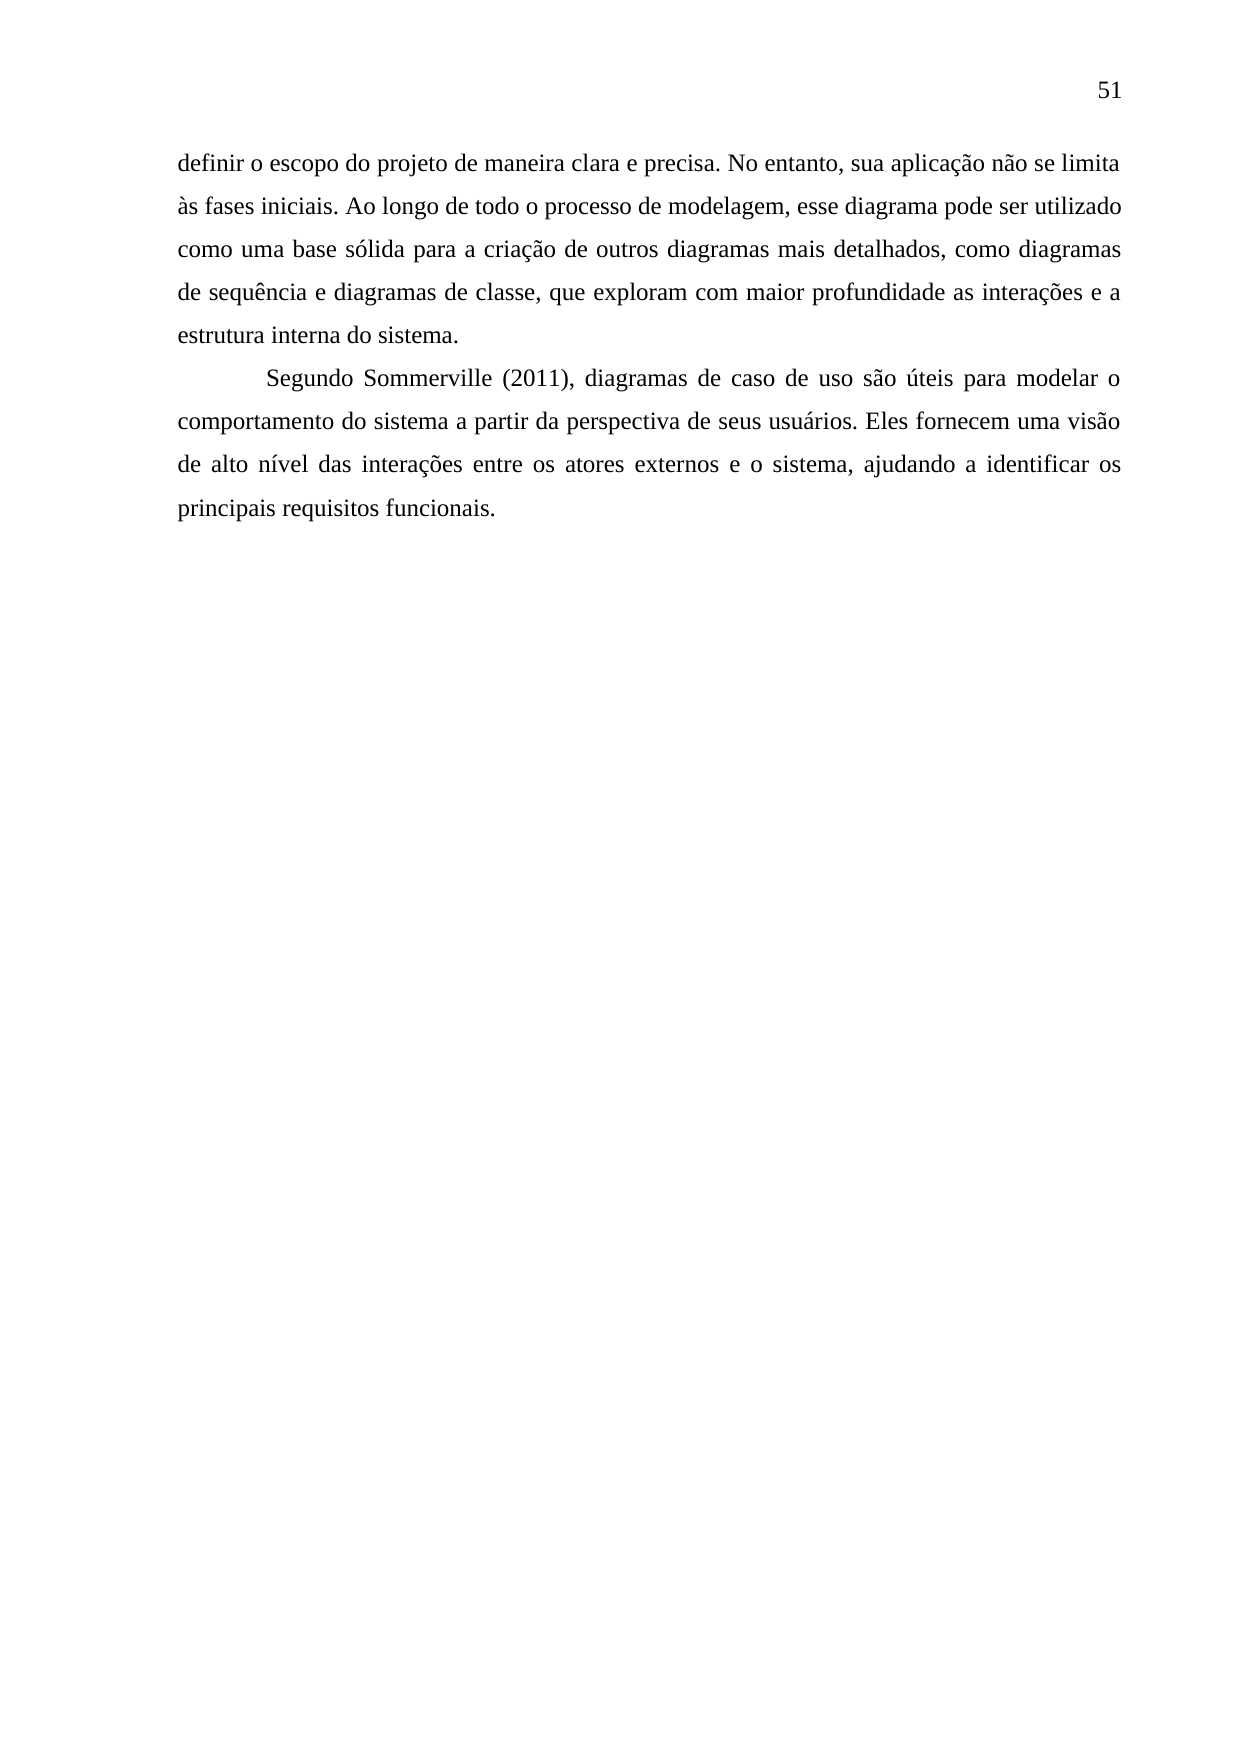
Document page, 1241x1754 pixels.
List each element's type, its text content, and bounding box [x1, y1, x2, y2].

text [177, 148, 1122, 349]
text Segundo Sommerville (2011), diagramas de caso de uso são úteis para modelar o comportamento do sistema a partir da perspectiva de seus usuários. Eles fornecem uma visão de alto nível das interações entre os atores externos e o sistema, ajudando a identificar os principais requisitos funcionais. [177, 363, 1122, 521]
